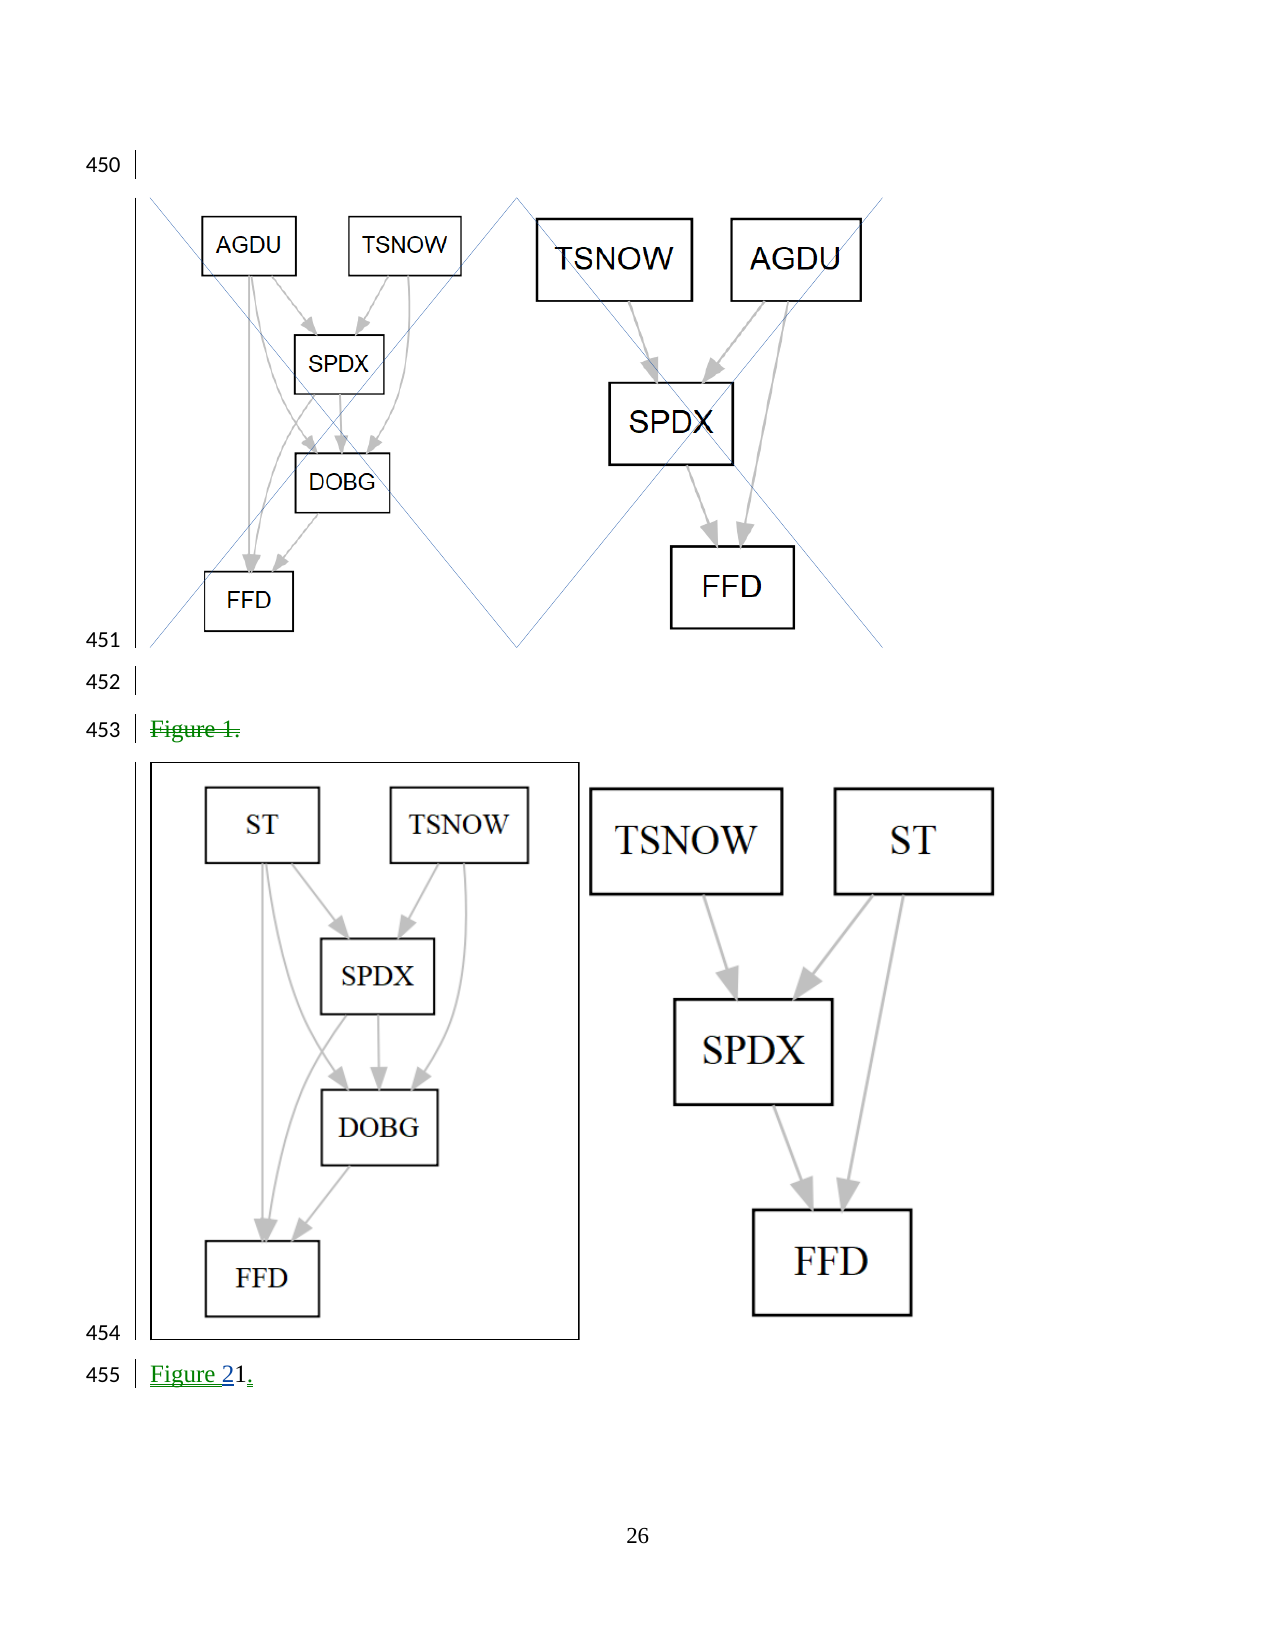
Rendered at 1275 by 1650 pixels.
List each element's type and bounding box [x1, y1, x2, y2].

picture [152, 763, 578, 1339]
picture [701, 199, 883, 646]
picture [518, 197, 882, 421]
picture [150, 200, 332, 646]
picture [151, 197, 516, 421]
picture [579, 761, 1026, 1341]
picture [518, 424, 881, 648]
picture [151, 199, 698, 648]
